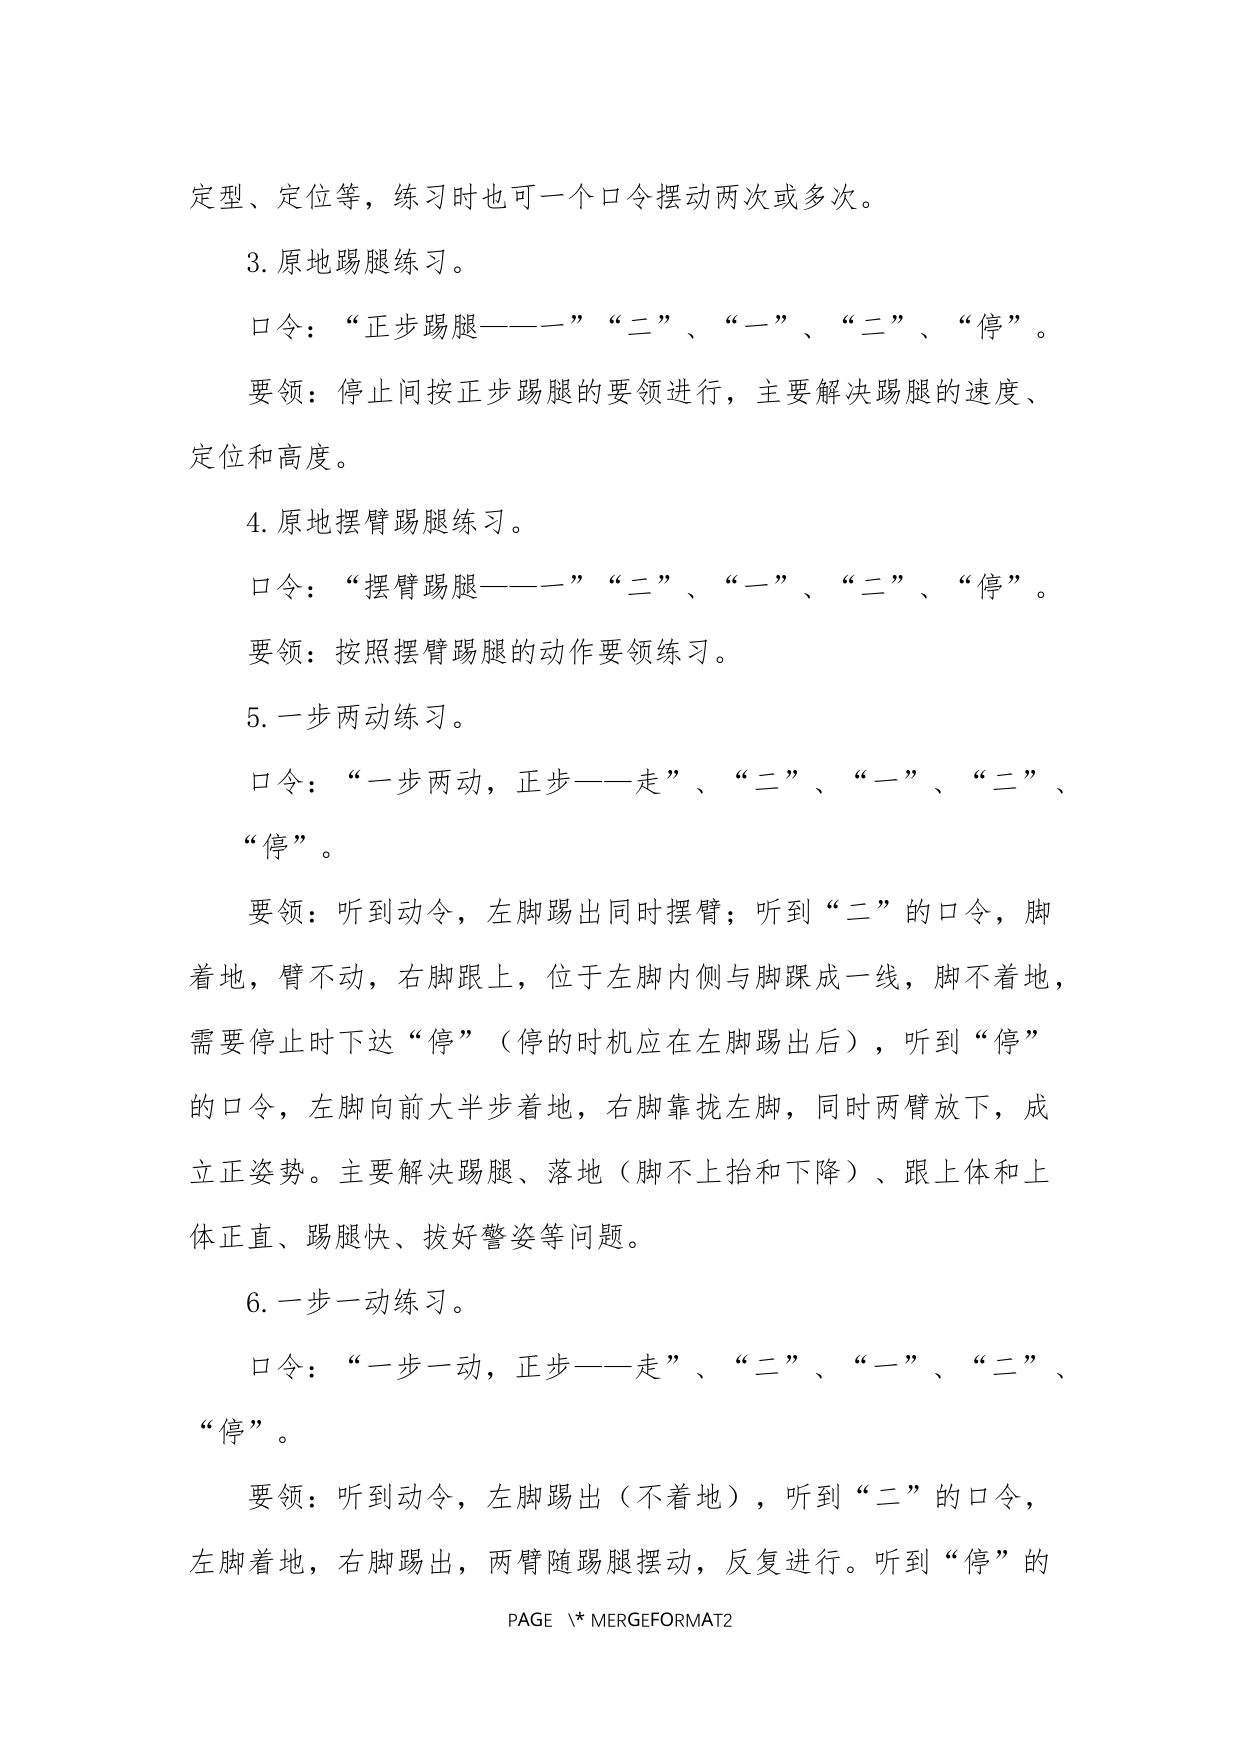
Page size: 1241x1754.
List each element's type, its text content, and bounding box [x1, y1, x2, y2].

text 要领：停止间按正步踢腿的要领进行，主要解决踢腿的速度、定位和高度。 [187, 357, 1053, 487]
text 口令：“一步两动，正步——走”、“二”、“一”、“二”、“停”。 [231, 747, 1053, 877]
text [187, 1462, 1053, 1592]
text 3.原地踢腿练习。 [187, 227, 1053, 292]
text 4.原地摆臂踢腿练习。 [187, 487, 1053, 552]
text 6.一步一动练习。 [187, 1267, 1053, 1332]
text 5.一步两动练习。 [187, 682, 1053, 747]
text 要领：按照摆臂踢腿的动作要领练习。 [231, 617, 1053, 682]
text 口令：“摆臂踢腿——一”“二”、“一”、“二”、“停”。 [231, 552, 1053, 617]
text 要领：听到动令，左脚踢出同时摆臂；听到“二”的口令，脚着地，臂不动，右脚跟上，位于左脚内侧与脚踝成一线，脚不着地，需要停止时下达“停”（停的时机应在左脚踢出后），听到“停”的口令，左脚向前大半步着地，右脚靠拢左脚，同时两臂放下，成立正姿势。主要解决踢腿、落地（脚不上抬和下降）、跟上体和上体正直、踢腿快、拔好警姿等问题。 [187, 877, 1053, 1267]
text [187, 162, 1053, 227]
text 口令：“一步一动，正步——走”、“二”、“一”、“二”、“停”。 [187, 1332, 1053, 1462]
text 口令：“正步踢腿——一”“二”、“一”、“二”、“停”。 [187, 292, 1053, 357]
